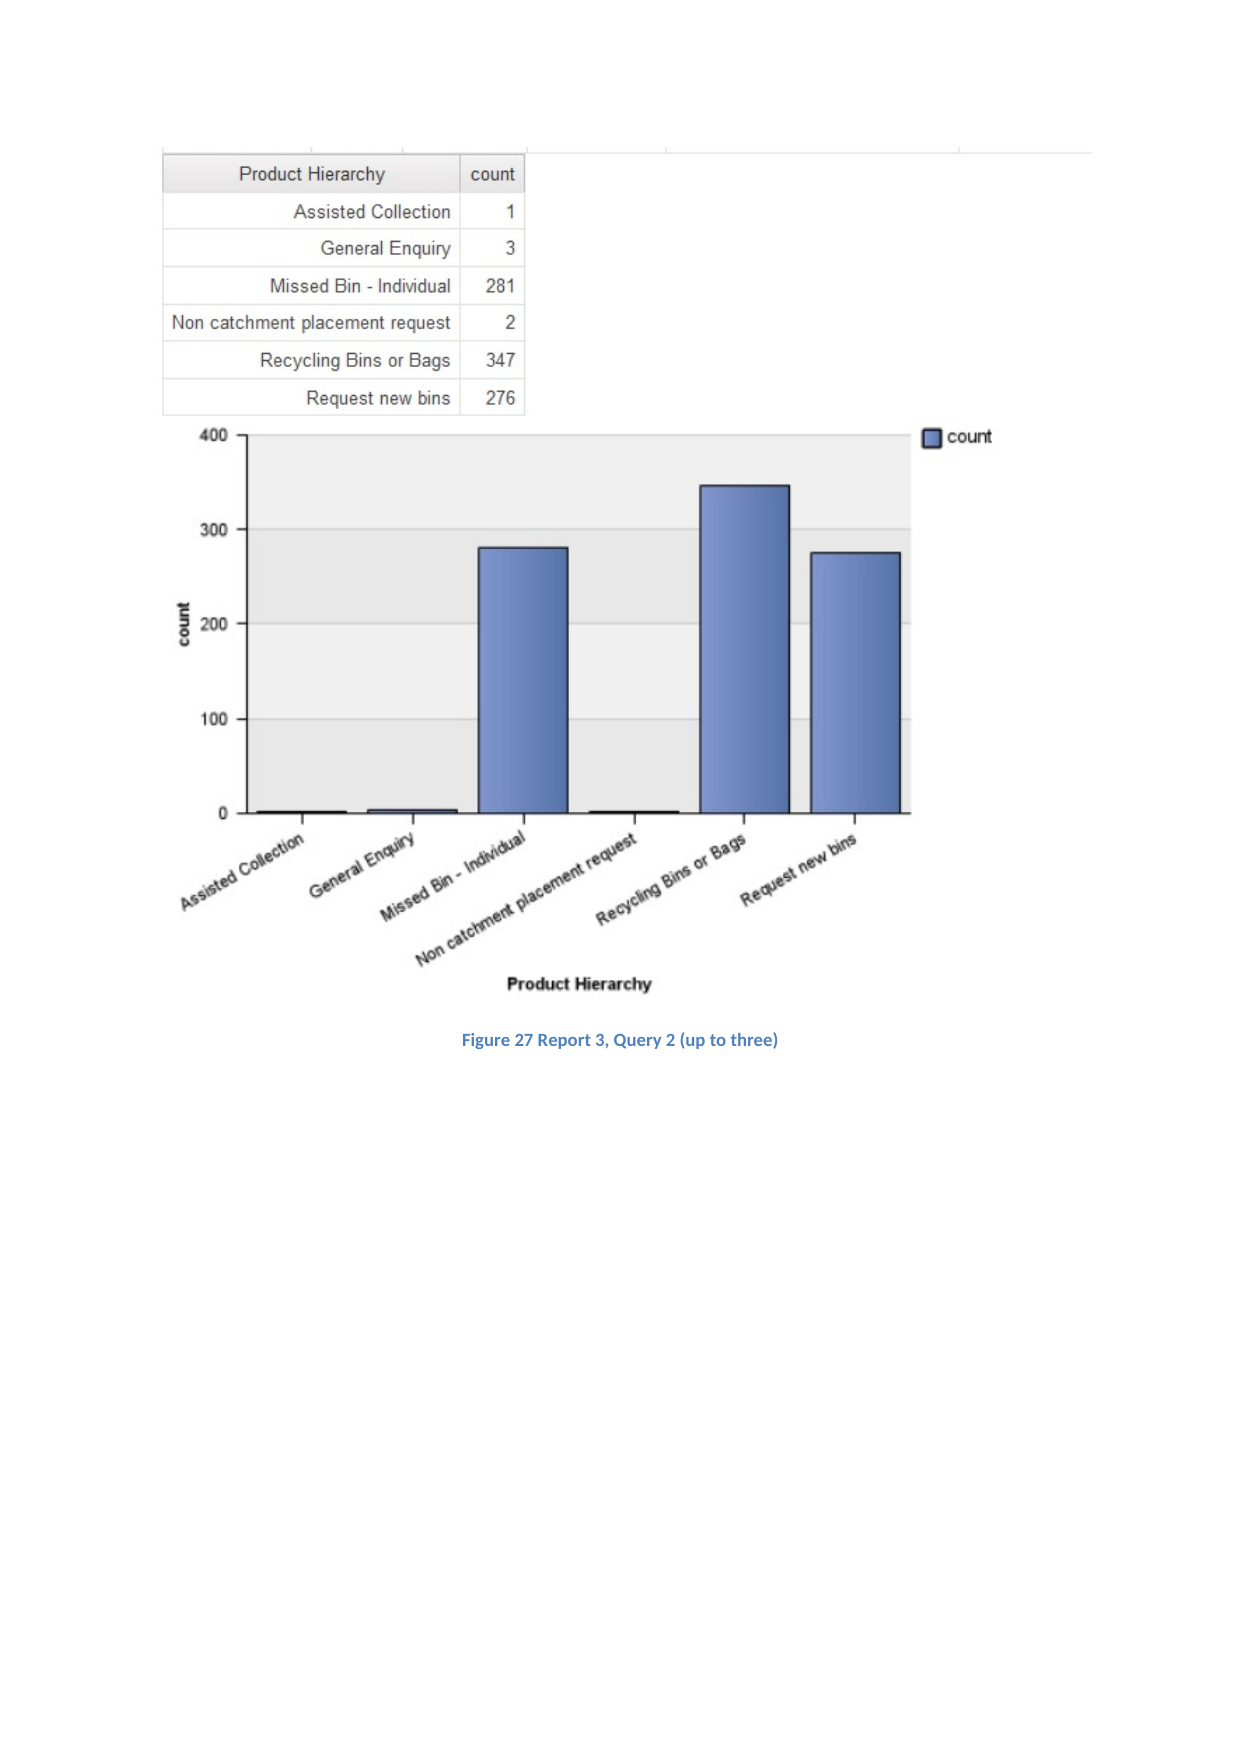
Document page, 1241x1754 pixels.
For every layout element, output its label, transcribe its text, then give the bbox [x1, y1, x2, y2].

picture [147, 147, 1093, 1003]
